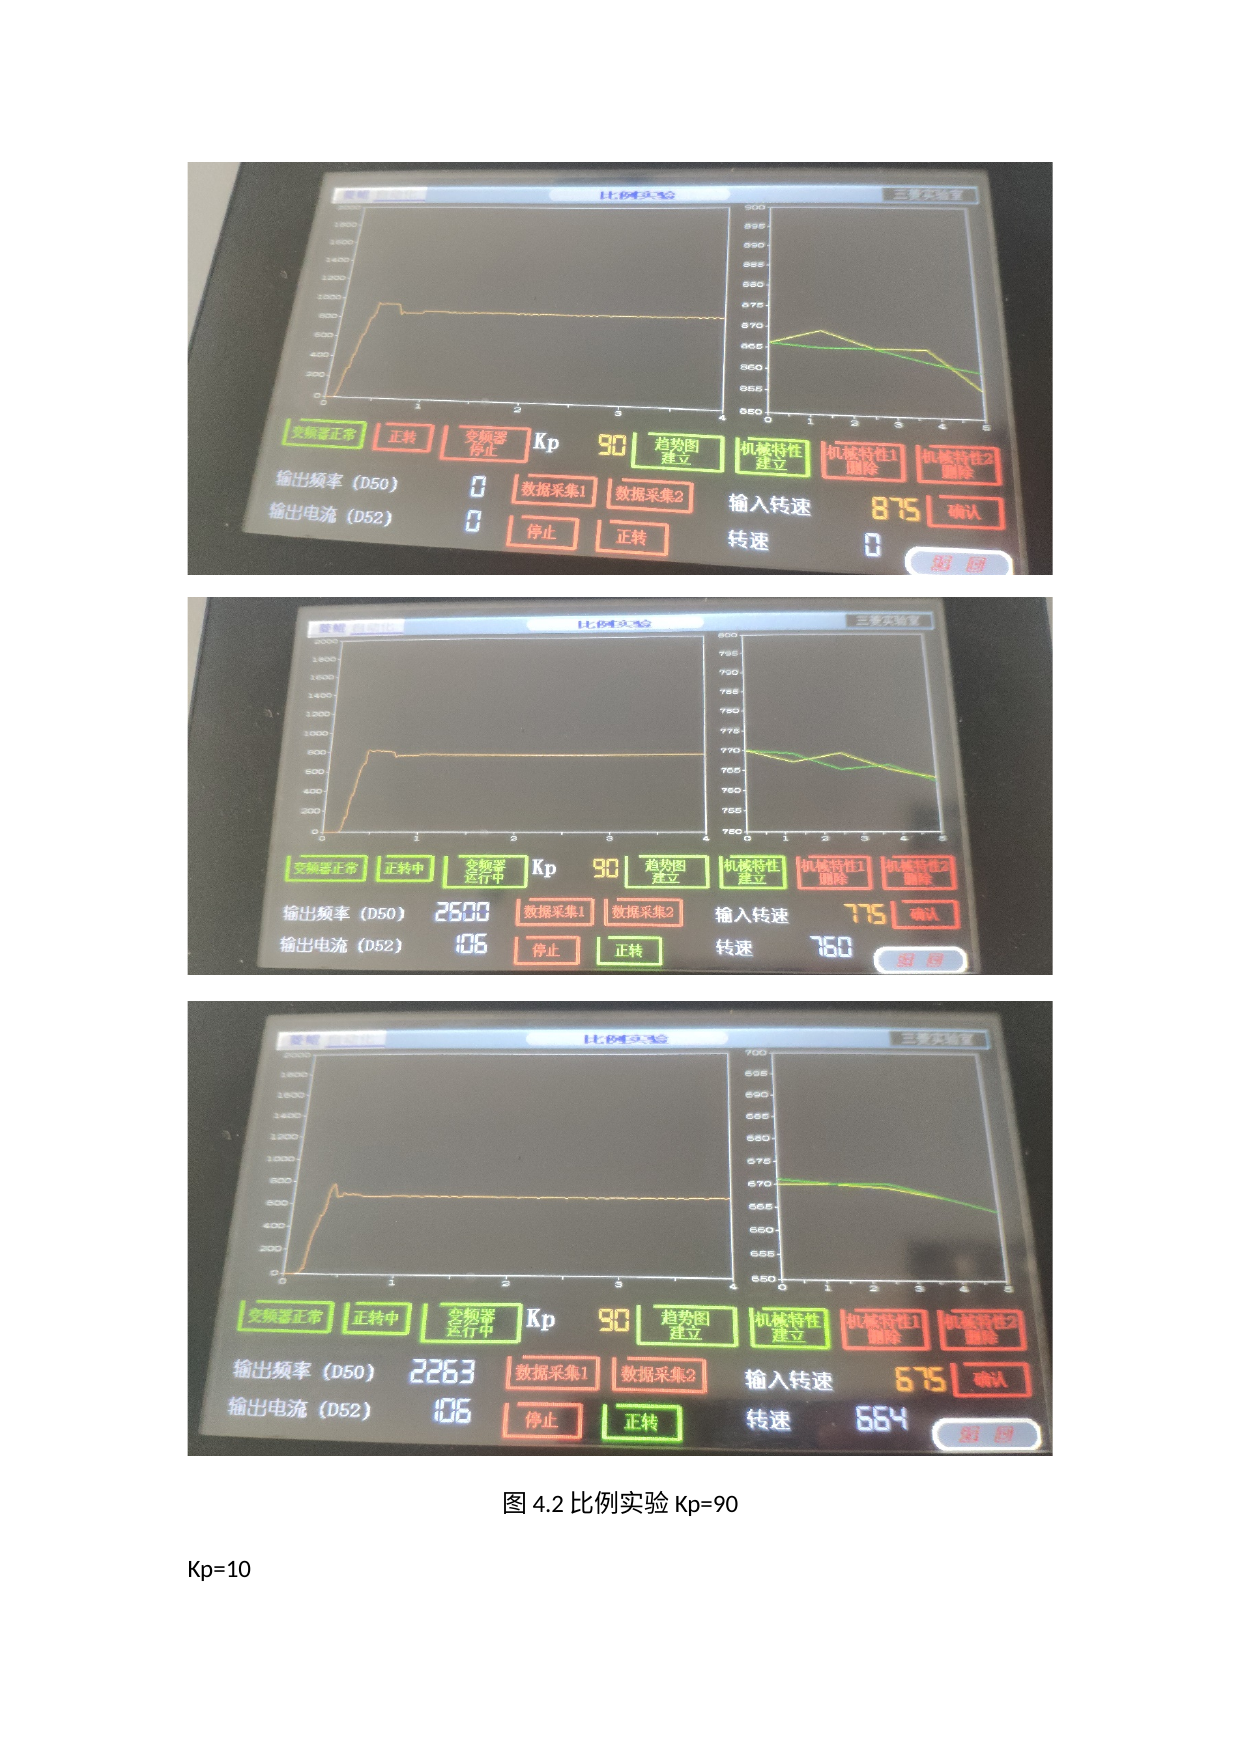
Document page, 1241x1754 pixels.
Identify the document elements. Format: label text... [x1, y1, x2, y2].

picture [187, 162, 1053, 575]
picture [187, 1001, 1053, 1456]
picture [187, 597, 1053, 975]
text Kp=10 [187, 1553, 1053, 1585]
text 图4.2 比例实验Kp=90 [187, 1469, 1053, 1534]
